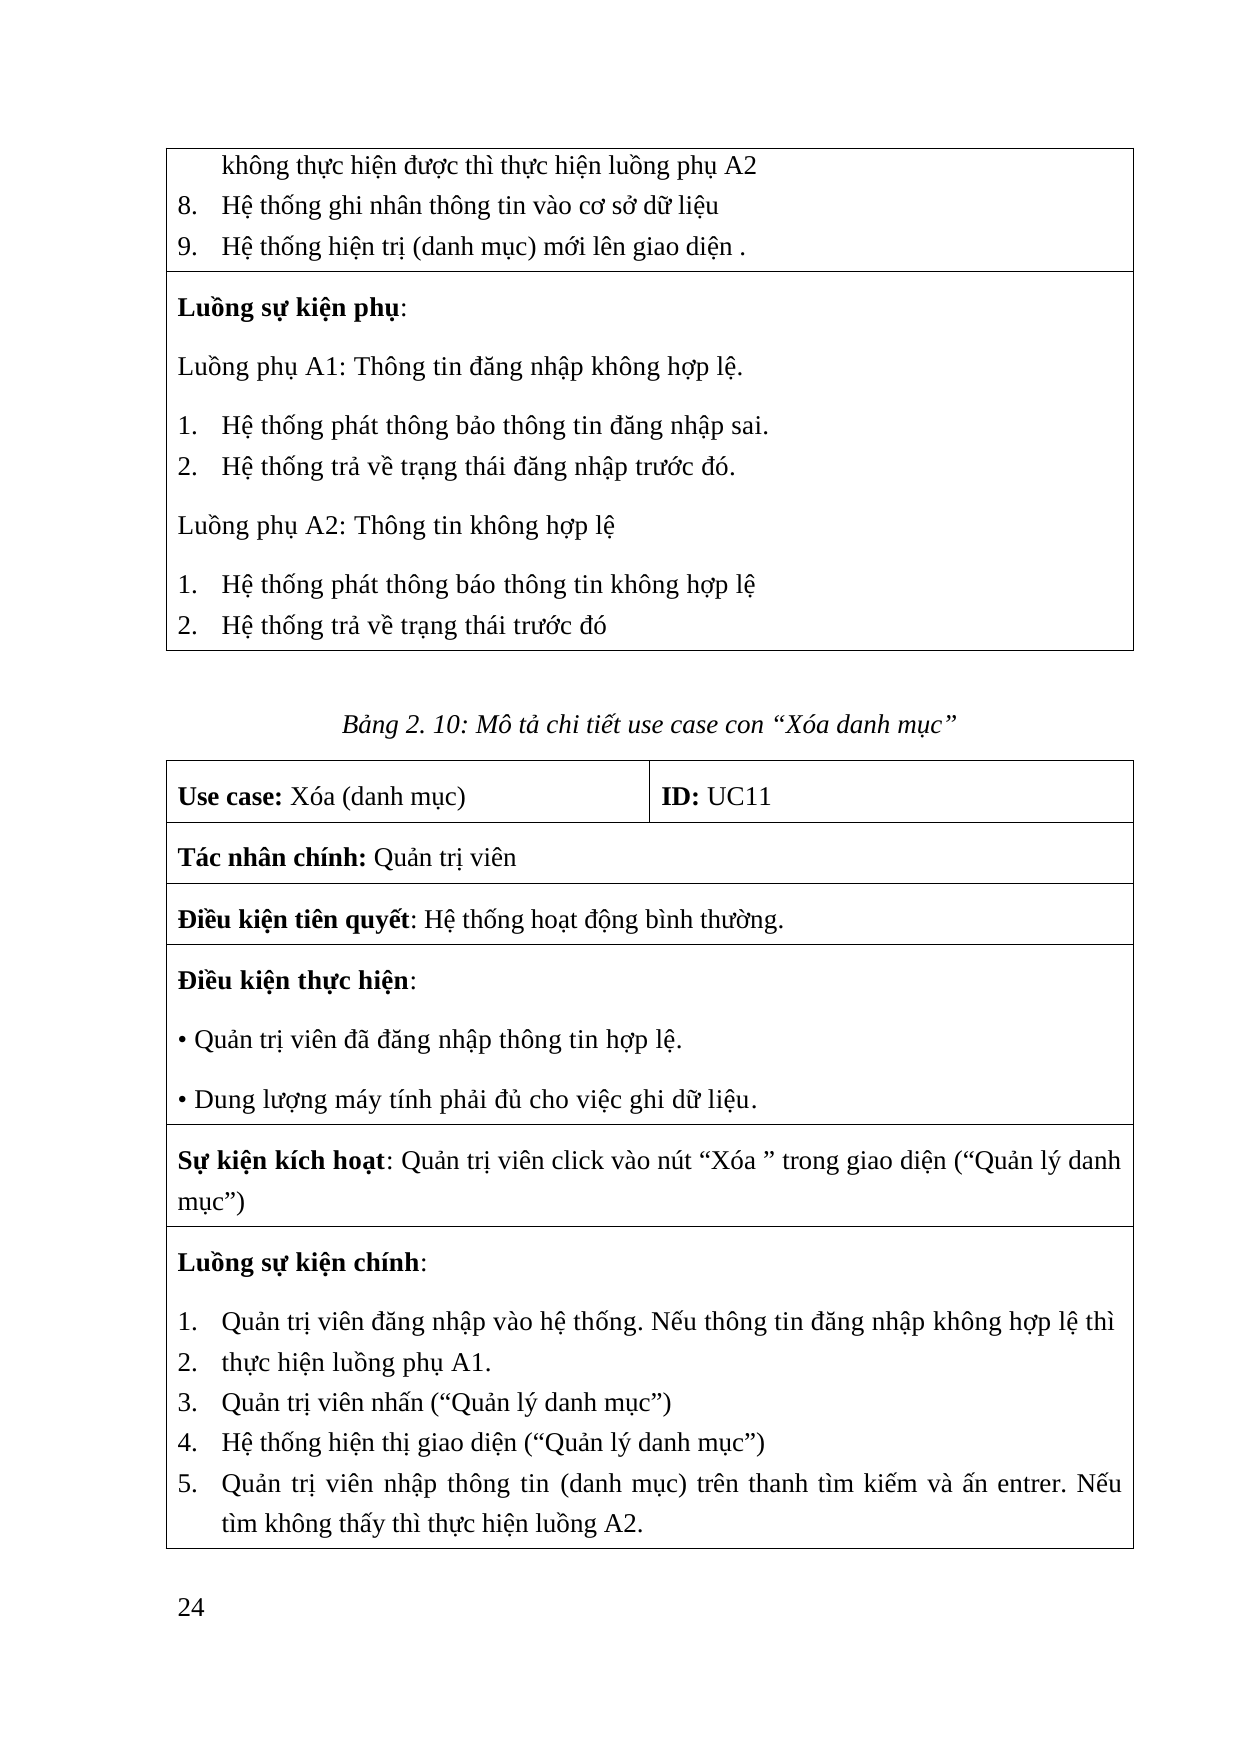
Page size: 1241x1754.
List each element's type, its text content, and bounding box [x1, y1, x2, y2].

table_cell Điều kiện tiên quyết: Hệ thống hoạt động bình thường. [167, 884, 1133, 944]
table_cell Sự kiện kích hoạt: Quản trị viên click vào nút “Xóa ” trong giao diện (“Quản lý danh mục”) [167, 1125, 1133, 1226]
table_header Use case: Xóa (danh mục) [167, 761, 649, 822]
table_cell Tác nhân chính: Quản trị viên [167, 823, 1133, 883]
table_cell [167, 1227, 1133, 1548]
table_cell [167, 149, 1133, 271]
table_header ID: UC11 [650, 761, 1133, 822]
table_cell Luồng sự kiện phụ: Luồng phụ A1: Thông tin đăng nhập không hợp lệ. Hệ thống phát thông bảo thông tin đăng nhập sai. Hệ thống trả về trạng thái đăng nhập trước đó. Luồng phụ A2: Thông tin không hợp lệ Hệ thống phát thông báo thông tin không hợp lệ Hệ thống trả về trạng thái trước đó [167, 272, 1133, 650]
table_cell Điều kiện thực hiện: • Quản trị viên đã đăng nhập thông tin hợp lệ. • Dung lượng máy tính phải đủ cho việc ghi dữ liệu. [167, 945, 1133, 1124]
text Bảng 2. 10: Mô tả chi tiết use case con “Xóa danh mục” [177, 708, 1122, 739]
